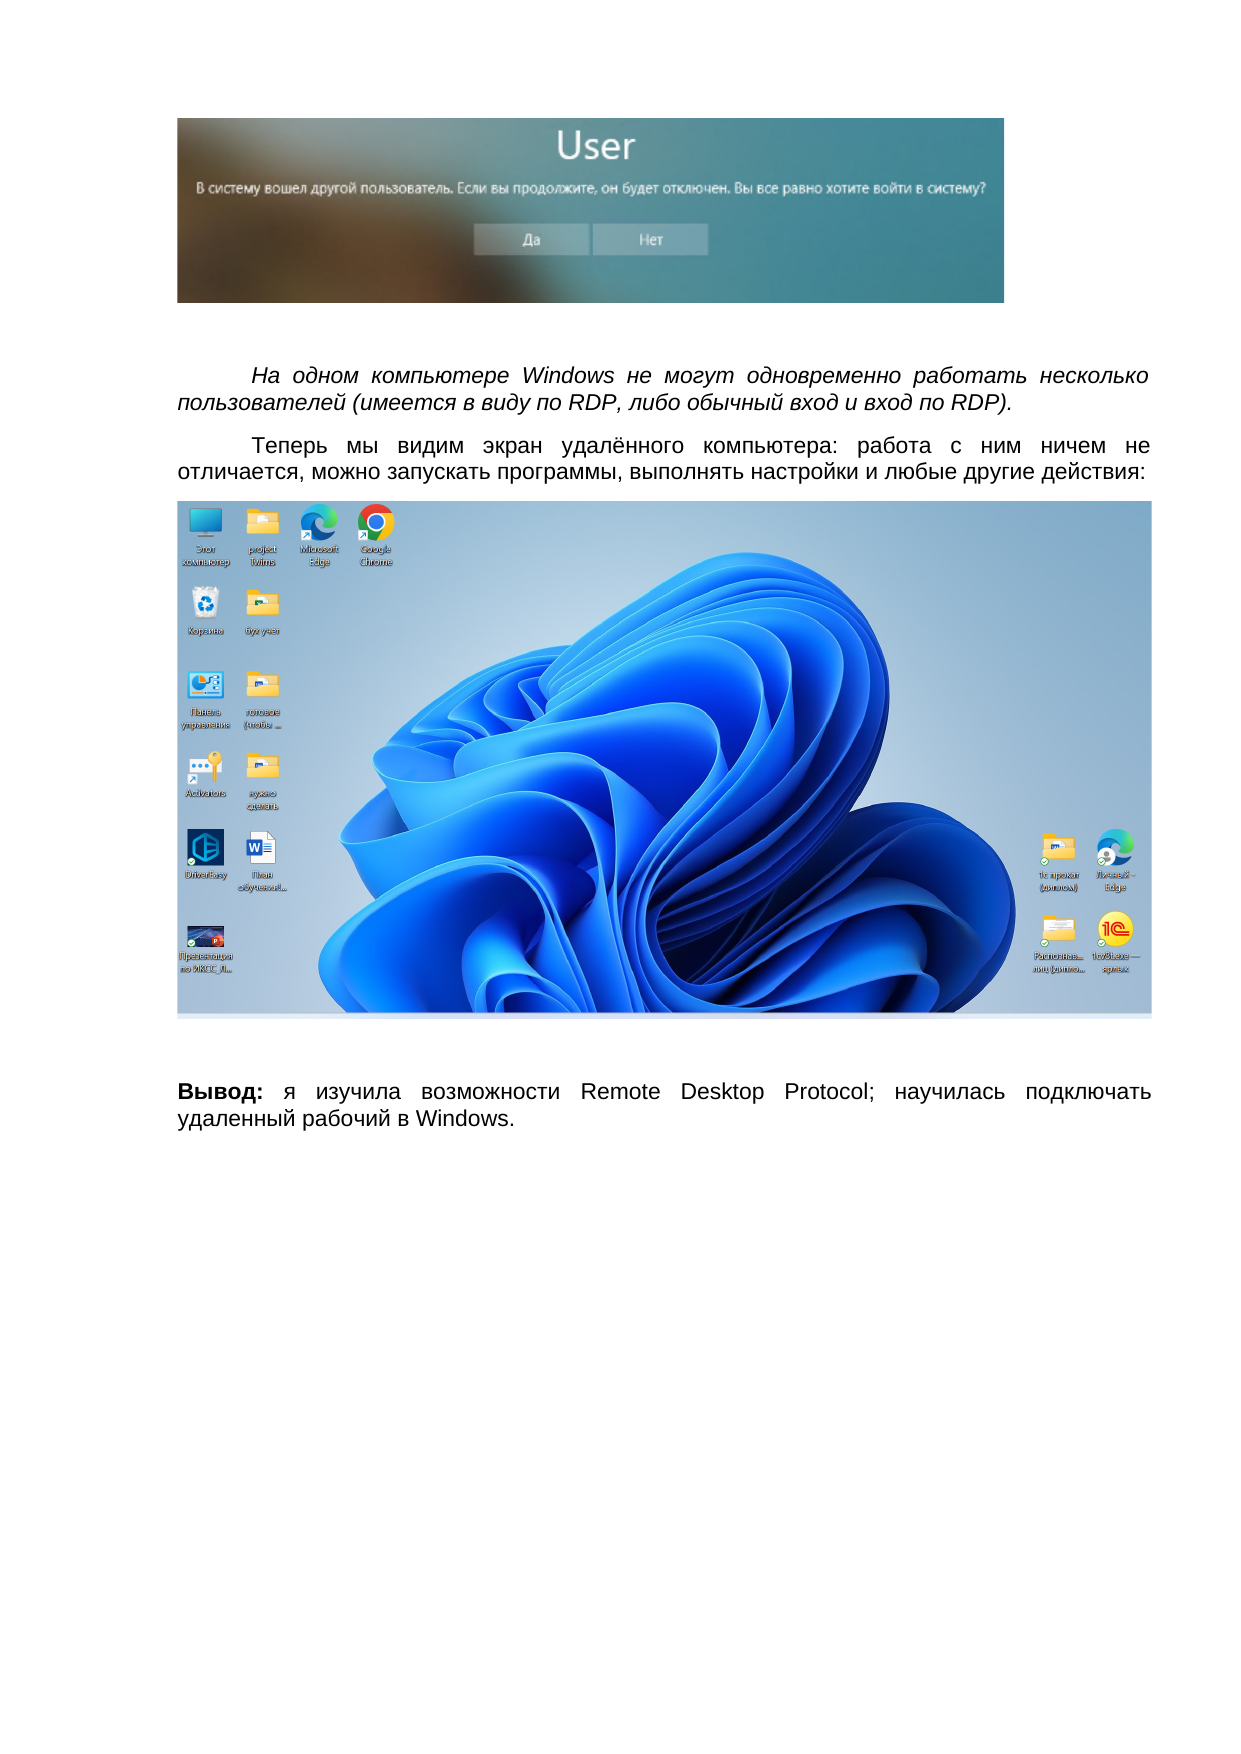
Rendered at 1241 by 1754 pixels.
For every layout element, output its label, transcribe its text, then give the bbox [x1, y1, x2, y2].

text Теперь мы видим экран удалённого компьютера: работа с ним ничем не отличается, можно запускать программы, выполнять настройки и любые другие действия: [177, 432, 1152, 484]
text Вывод: я изучила возможности Remote Desktop Protocol; научилась подключать удаленный рабочий в Windows. [177, 1078, 1152, 1131]
text На одном компьютере Windows не могут одновременно работать несколько пользователей (имеется в виду по RDP, либо обычный вход и вход по RDP). [177, 362, 1152, 415]
picture [177, 501, 1152, 1019]
picture [177, 118, 1005, 303]
